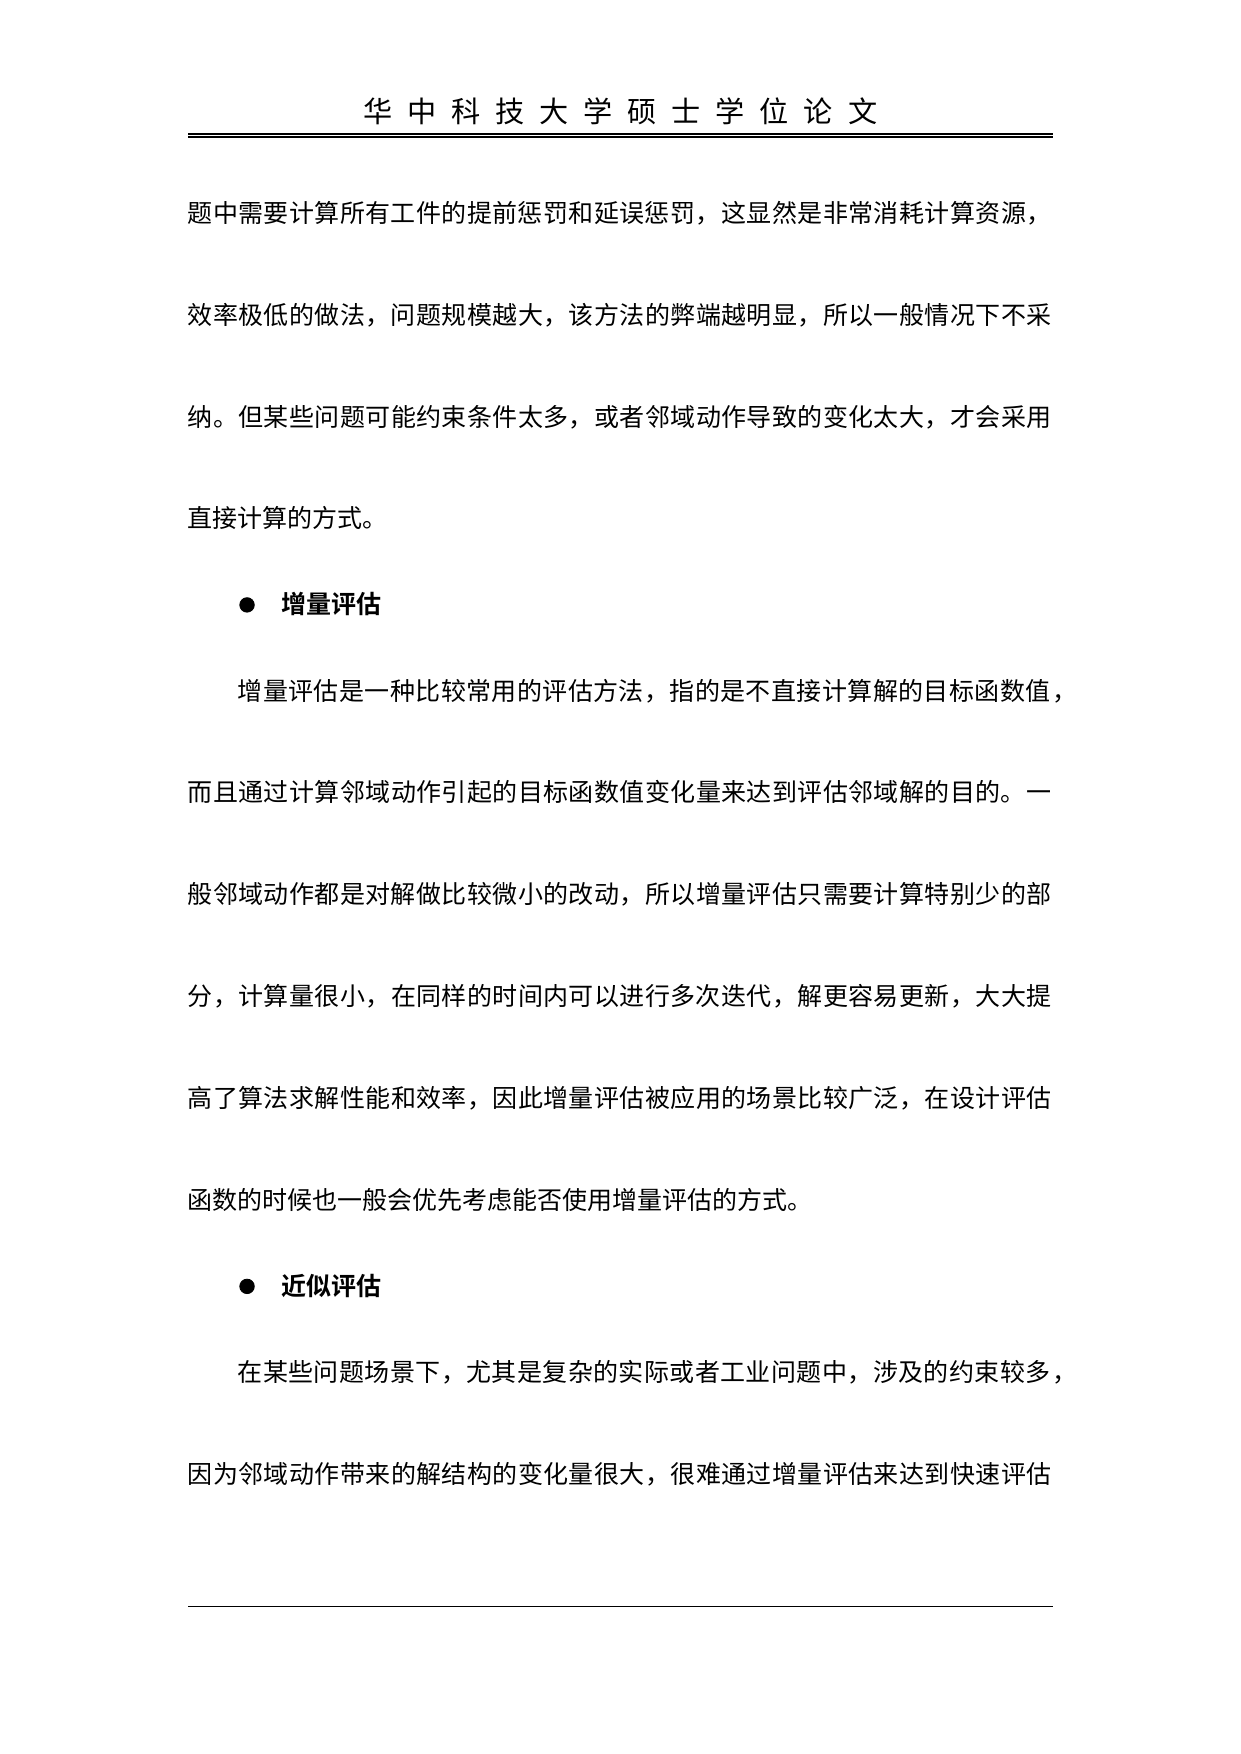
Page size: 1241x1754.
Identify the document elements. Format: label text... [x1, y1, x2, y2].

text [187, 1337, 1053, 1506]
list 增量评估 [237, 569, 1053, 637]
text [187, 177, 1053, 551]
text 增量评估是一种比较常用的评估方法，指的是不直接计算解的目标函数值，而且通过计算邻域动作引起的目标函数值变化量来达到评估邻域解的目的。一般邻域动作都是对解做比较微小的改动，所以增量评估只需要计算特别少的部分，计算量很小，在同样的时间内可以进行多次迭代，解更容易更新，大大提高了算法求解性能和效率，因此增量评估被应用的场景比较广泛，在设计评估函数的时候也一般会优先考虑能否使用增量评估的方式。 [187, 655, 1053, 1232]
list 近似评估 [237, 1251, 1053, 1318]
